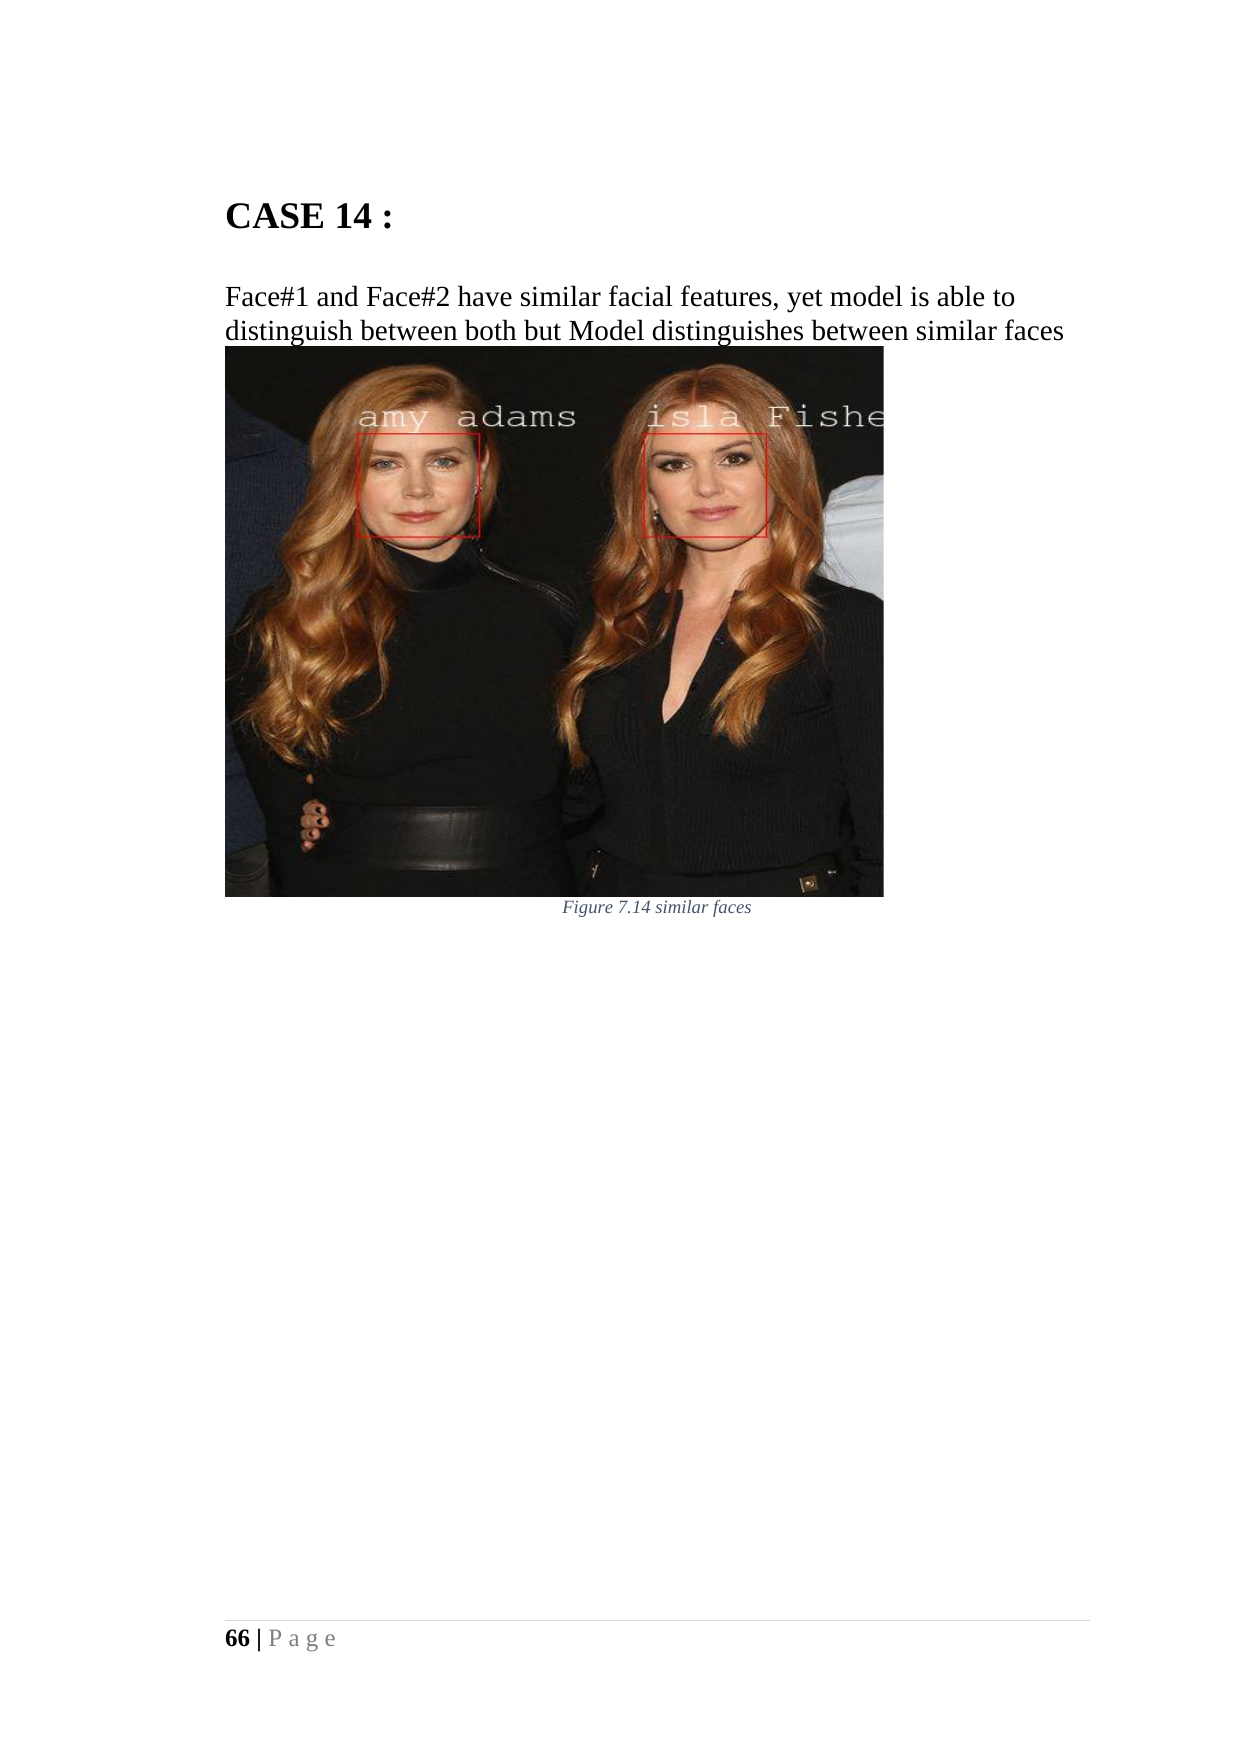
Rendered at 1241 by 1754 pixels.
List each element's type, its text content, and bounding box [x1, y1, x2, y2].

picture [225, 346, 884, 897]
text CASE 14 : [225, 193, 1090, 236]
text Figure 7.14 similar faces [225, 896, 1090, 918]
text Face#1 and Face#2 have similar facial features, yet model is able to distinguish between both but Model distinguishes between similar faces [225, 279, 1090, 346]
